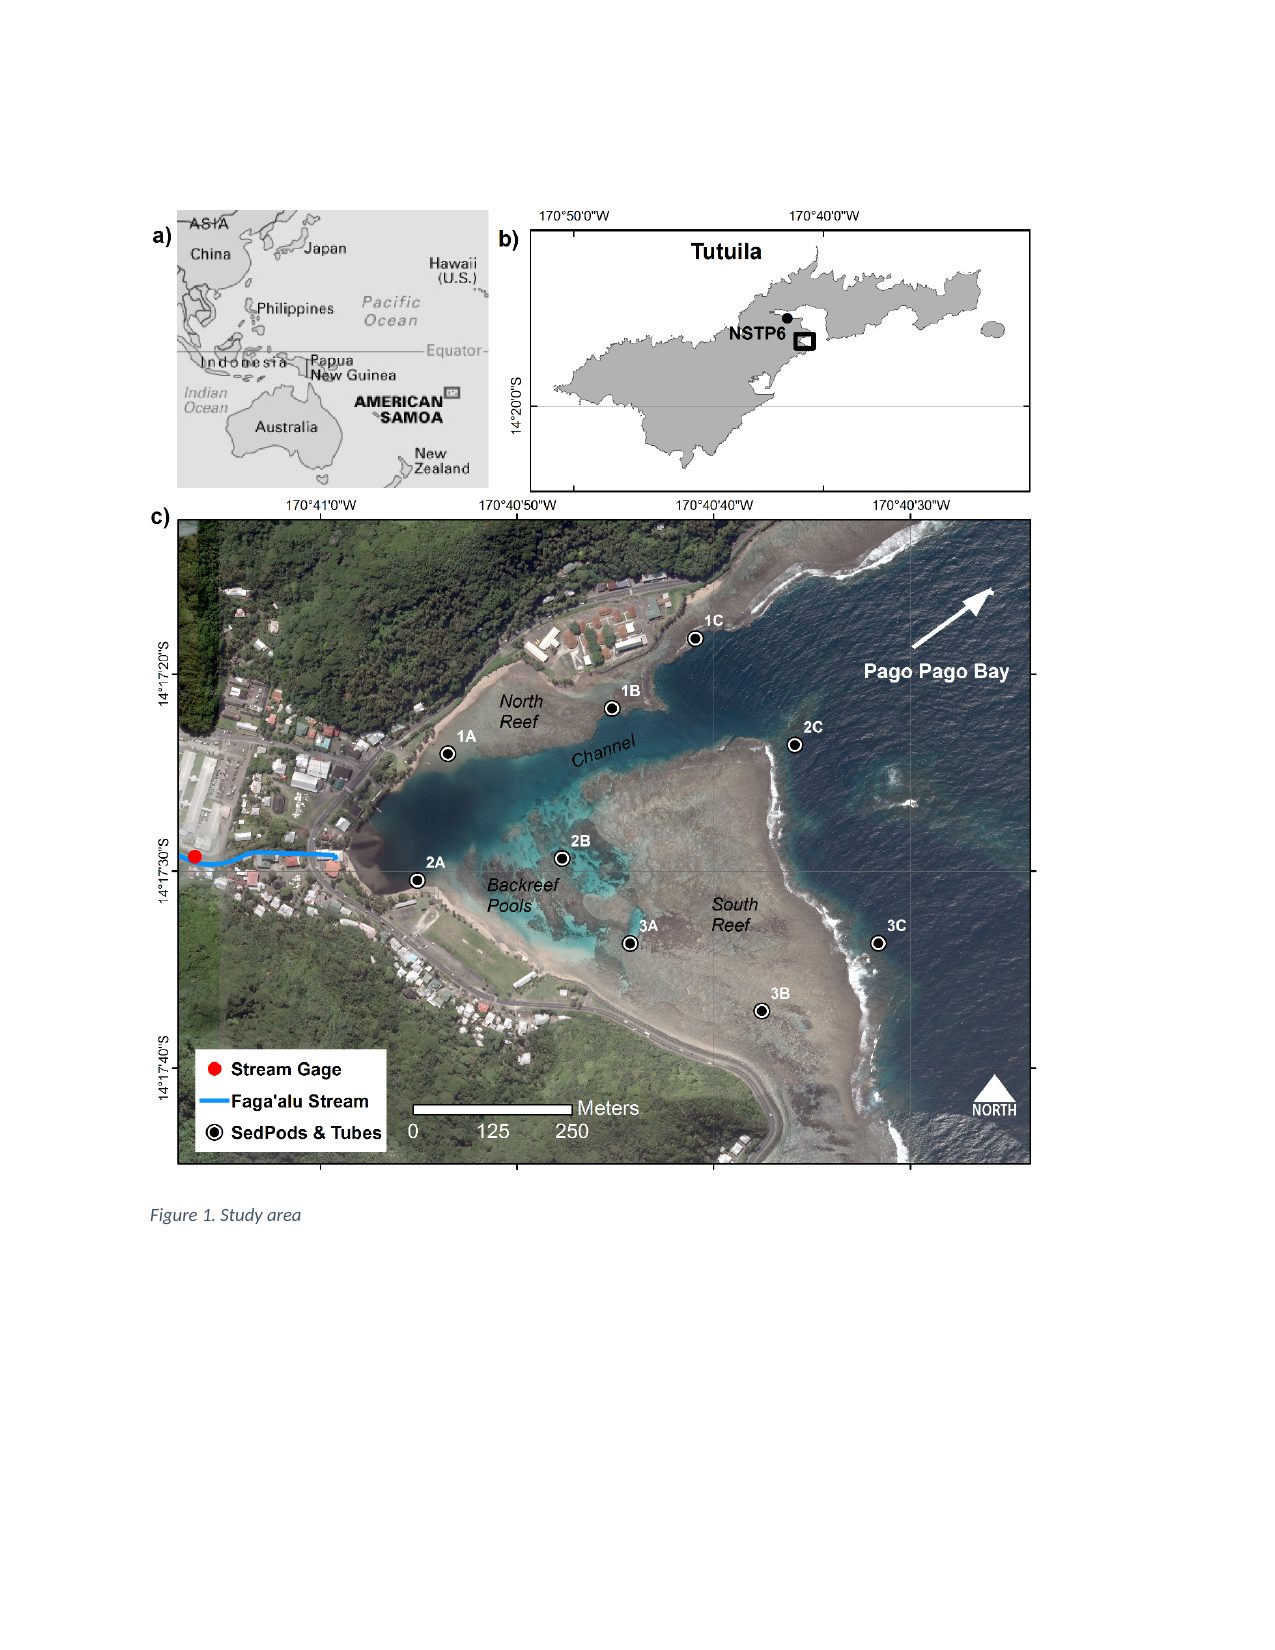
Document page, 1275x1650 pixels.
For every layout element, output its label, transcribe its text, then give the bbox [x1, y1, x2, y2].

picture [150, 150, 1110, 1185]
text Figure 1. Study area [150, 1203, 1125, 1226]
